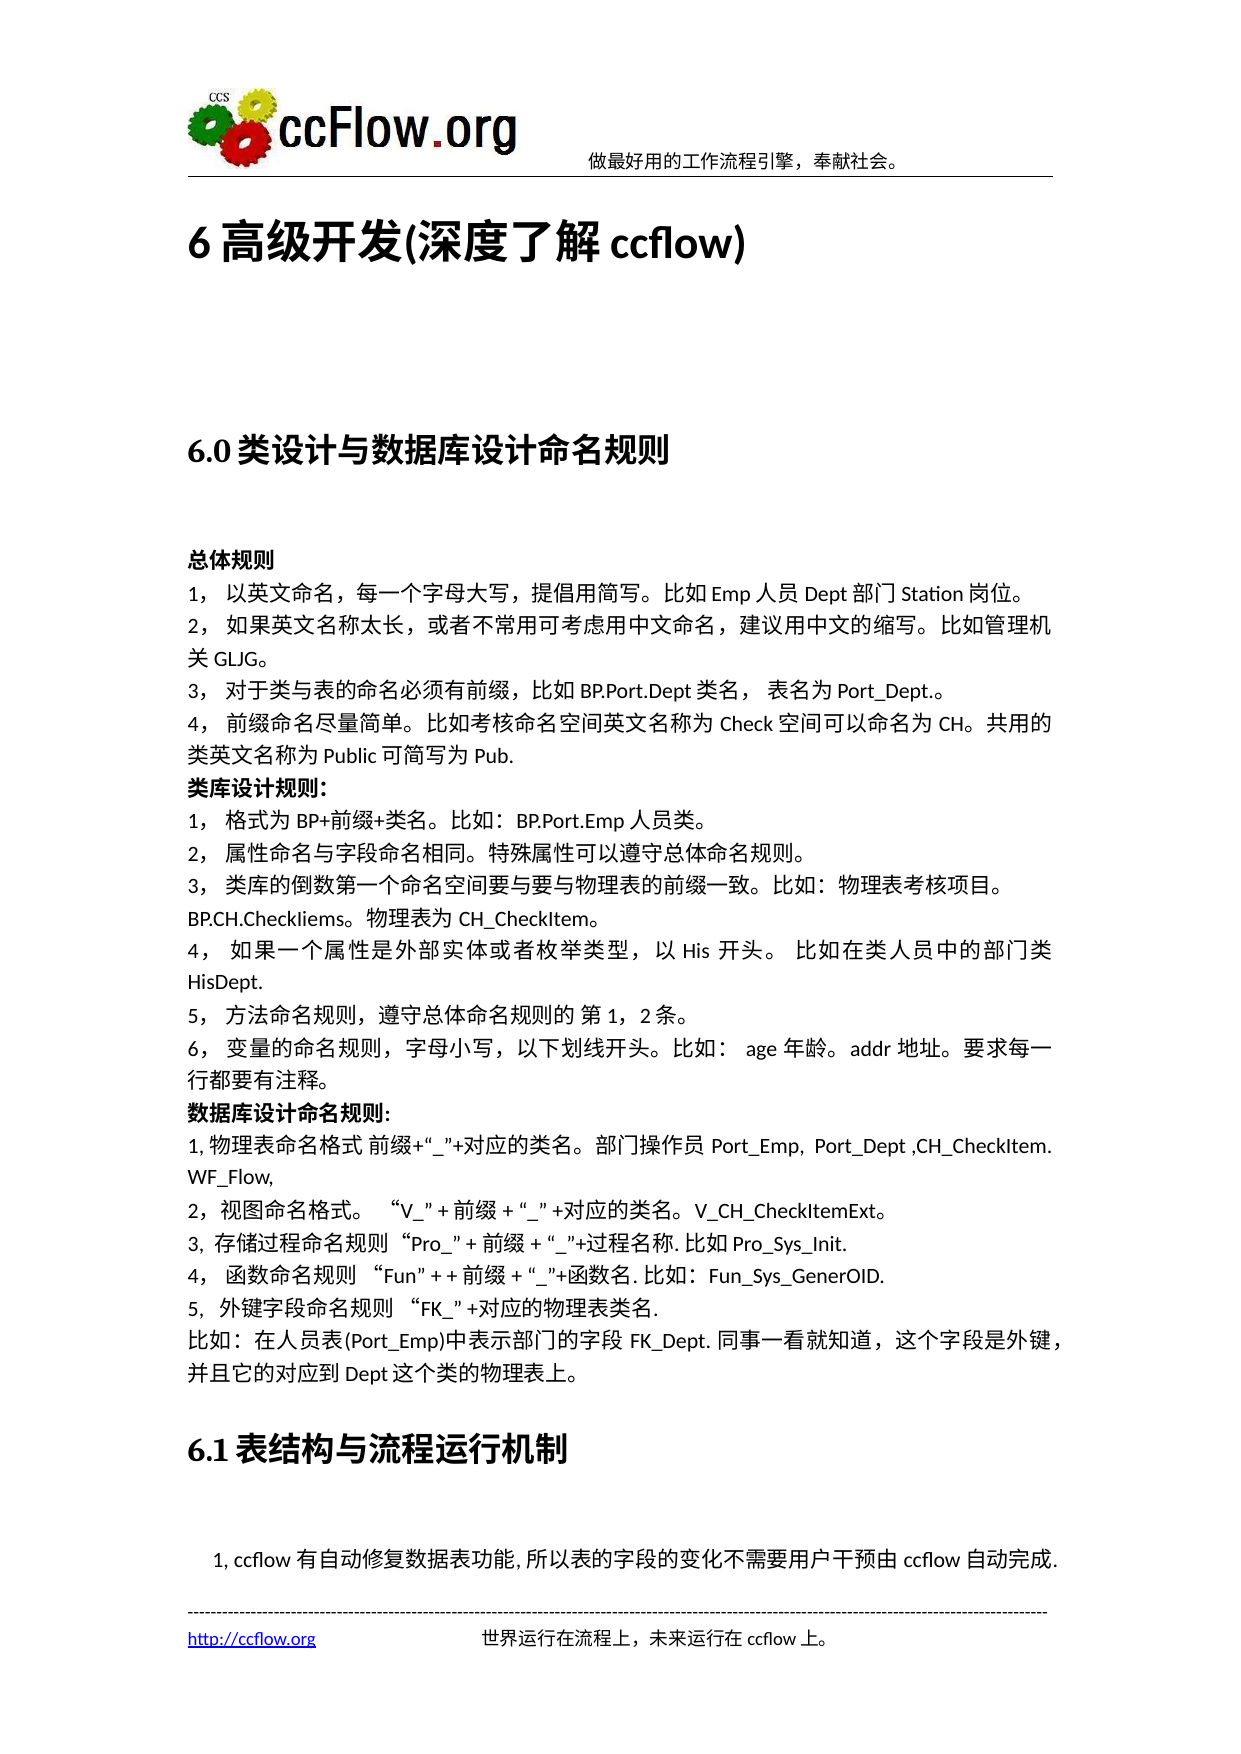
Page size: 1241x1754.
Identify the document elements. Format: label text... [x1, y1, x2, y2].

picture [187, 88, 521, 169]
text 1， 以英文命名，每一个字母大写，提倡用简写。比如Emp 人员 Dept 部门 Station 岗位。 [187, 575, 1053, 608]
text 4， 前缀命名尽量简单。比如考核命名空间英文名称为Check 空间可以命名为CH。共用的类英文名称为Public 可简写为 Pub. [187, 705, 1053, 770]
subtitle 6.0类设计与数据库设计命名规则 [187, 416, 1053, 481]
text 3， 对于类与表的命名必须有前缀，比如BP.Port.Dept 类名， 表名为Port_Dept.。 [187, 673, 1053, 705]
text 2，视图命名格式。 “V_” + 前缀 + “_” +对应的类名。V_CH_CheckItemExt。 [187, 1193, 1053, 1225]
subtitle 6高级开发(深度了解ccflow) [187, 190, 1053, 288]
text 5， 方法命名规则，遵守总体命名规则的 第1，2条。 [187, 998, 1053, 1030]
text 1, ccflow 有自动修复数据表功能, 所以表的字段的变化不需要用户干预由ccflow自动完成. 所以如果你看到sql的错误,在执行一般就可以解决，如果解决不了，就执行一次数据库修复工具。 [187, 1542, 1053, 1574]
text 2， 属性命名与字段命名相同。特殊属性可以遵守总体命名规则。 [187, 835, 1053, 868]
text 4， 如果一个属性是外部实体或者枚举类型，以His 开头。 比如在类人员中的部门类HisDept. [187, 933, 1053, 998]
text 类库设计规则： [187, 770, 1053, 803]
text 1, 物理表命名格式 前缀+“_”+对应的类名。部门操作员 Port_Emp, Port_Dept ,CH_CheckItem. WF_Flow, [187, 1128, 1053, 1193]
text BP.CH.CheckIiems。物理表为 CH_CheckItem。 [187, 900, 1053, 933]
text 比如：在人员表(Port_Emp)中表示部门的字段 FK_Dept. 同事一看就知道，这个字段是外键，并且它的对应到Dept这个类的物理表上。 [187, 1323, 1053, 1388]
text 总体规则 [187, 543, 1053, 575]
text 5, 外键字段命名规则 “FK_” +对应的物理表类名. [187, 1290, 1053, 1323]
text 数据库设计命名规则: [187, 1095, 1053, 1128]
text 2， 如果英文名称太长，或者不常用可考虑用中文命名，建议用中文的缩写。比如管理机关GLJG。 [187, 608, 1053, 673]
text 6， 变量的命名规则，字母小写，以下划线开头。比如： age 年龄。addr 地址。要求每一行都要有注释。 [187, 1030, 1053, 1095]
text 3, 存储过程命名规则“Pro_” + 前缀 + “_”+过程名称. 比如Pro_Sys_Init. [187, 1225, 1053, 1258]
text 3， 类库的倒数第一个命名空间要与要与物理表的前缀一致。比如：物理表考核项目。 [187, 868, 1053, 900]
text 1， 格式为 BP+前缀+类名。比如：BP.Port.Emp 人员类。 [187, 803, 1053, 835]
text 4， 函数命名规则 “Fun” + + 前缀 + “_”+函数名. 比如：Fun_Sys_GenerOID. [187, 1258, 1053, 1290]
subtitle 6.1表结构与流程运行机制 [187, 1415, 1053, 1480]
